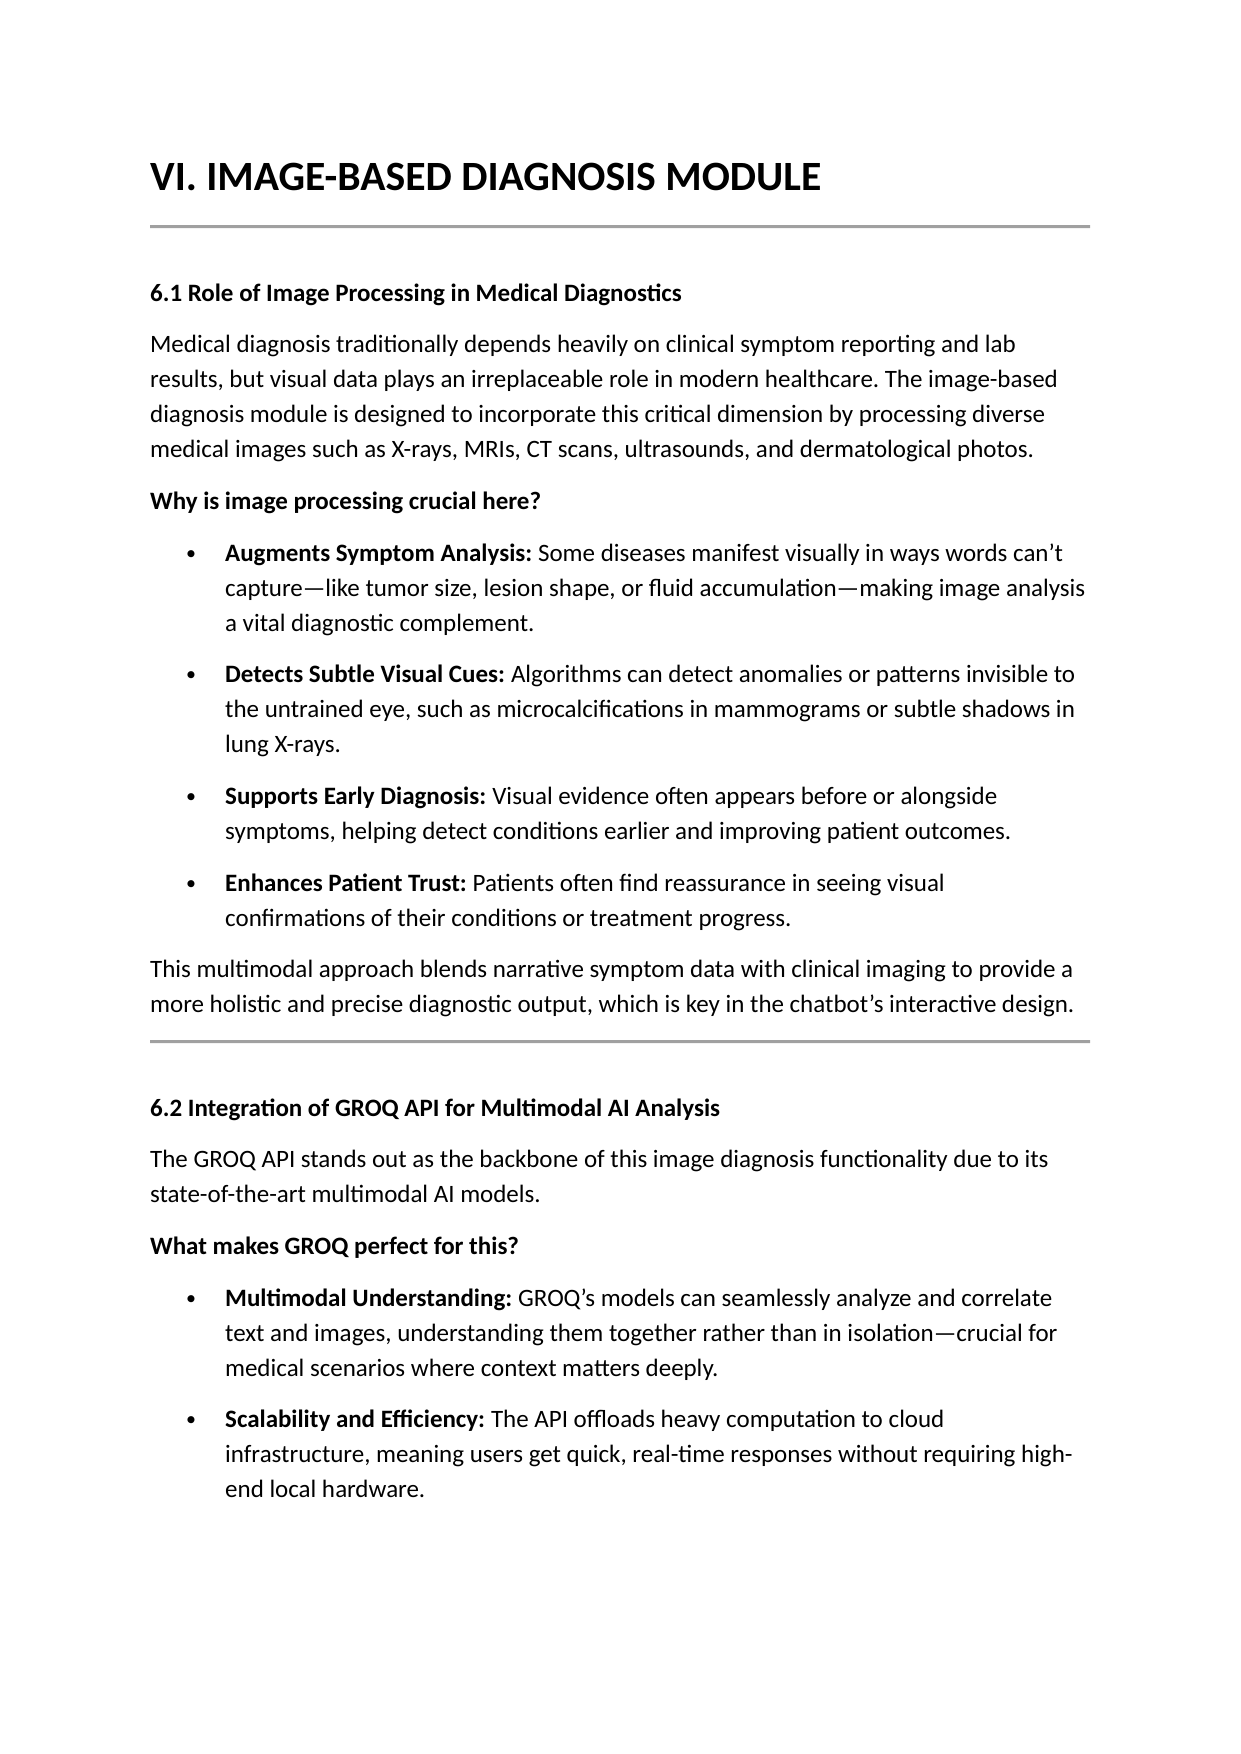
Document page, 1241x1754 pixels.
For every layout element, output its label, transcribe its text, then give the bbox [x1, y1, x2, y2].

text What makes GROQ perfect for this? [150, 1230, 1090, 1261]
text 6.1 Role of Image Processing in Medical Diagnostics [150, 277, 1090, 307]
list Multimodal Understanding: GROQ’s models can seamlessly analyze and correlate text and images, understanding them together rather than in isolation—crucial for medical scenarios where context matters deeply. [187, 1282, 1090, 1382]
text The GROQ API stands out as the backbone of this image diagnosis functionality due to its state-of-the-art multimodal AI models. [150, 1143, 1090, 1209]
text Medical diagnosis traditionally depends heavily on clinical symptom reporting and lab results, but visual data plays an irreplaceable role in modern healthcare. The image-based diagnosis module is designed to incorporate this critical dimension by processing diverse medical images such as X-rays, MRIs, CT scans, ultrasounds, and dermatological photos. [150, 328, 1090, 464]
list Augments Symptom Analysis: Some diseases manifest visually in ways words can’t capture—like tumor size, lesion shape, or fluid accumulation—making image analysis a vital diagnostic complement. [187, 537, 1090, 637]
text Why is image processing crucial here? [150, 485, 1090, 516]
text 6.2 Integration of GROQ API for Multimodal AI Analysis [150, 1092, 1090, 1122]
list Detects Subtle Visual Cues: Algorithms can detect anomalies or patterns invisible to the untrained eye, such as microcalcifications in mammograms or subtle shadows in lung X-rays. [187, 658, 1090, 759]
list Scalability and Efficiency: The API offloads heavy computation to cloud infrastructure, meaning users get quick, real-time responses without requiring high-end local hardware. [187, 1403, 1090, 1504]
text This multimodal approach blends narrative symptom data with clinical imaging to provide a more holistic and precise diagnostic output, which is key in the chatbot’s interactive design. [150, 953, 1090, 1019]
list Supports Early Diagnosis: Visual evidence often appears before or alongside symptoms, helping detect conditions earlier and improving patient outcomes. [187, 780, 1090, 846]
text VI. IMAGE-BASED DIAGNOSIS MODULE [150, 150, 1090, 201]
list Enhances Patient Trust: Patients often find reassurance in seeing visual confirmations of their conditions or treatment progress. [187, 867, 1090, 932]
